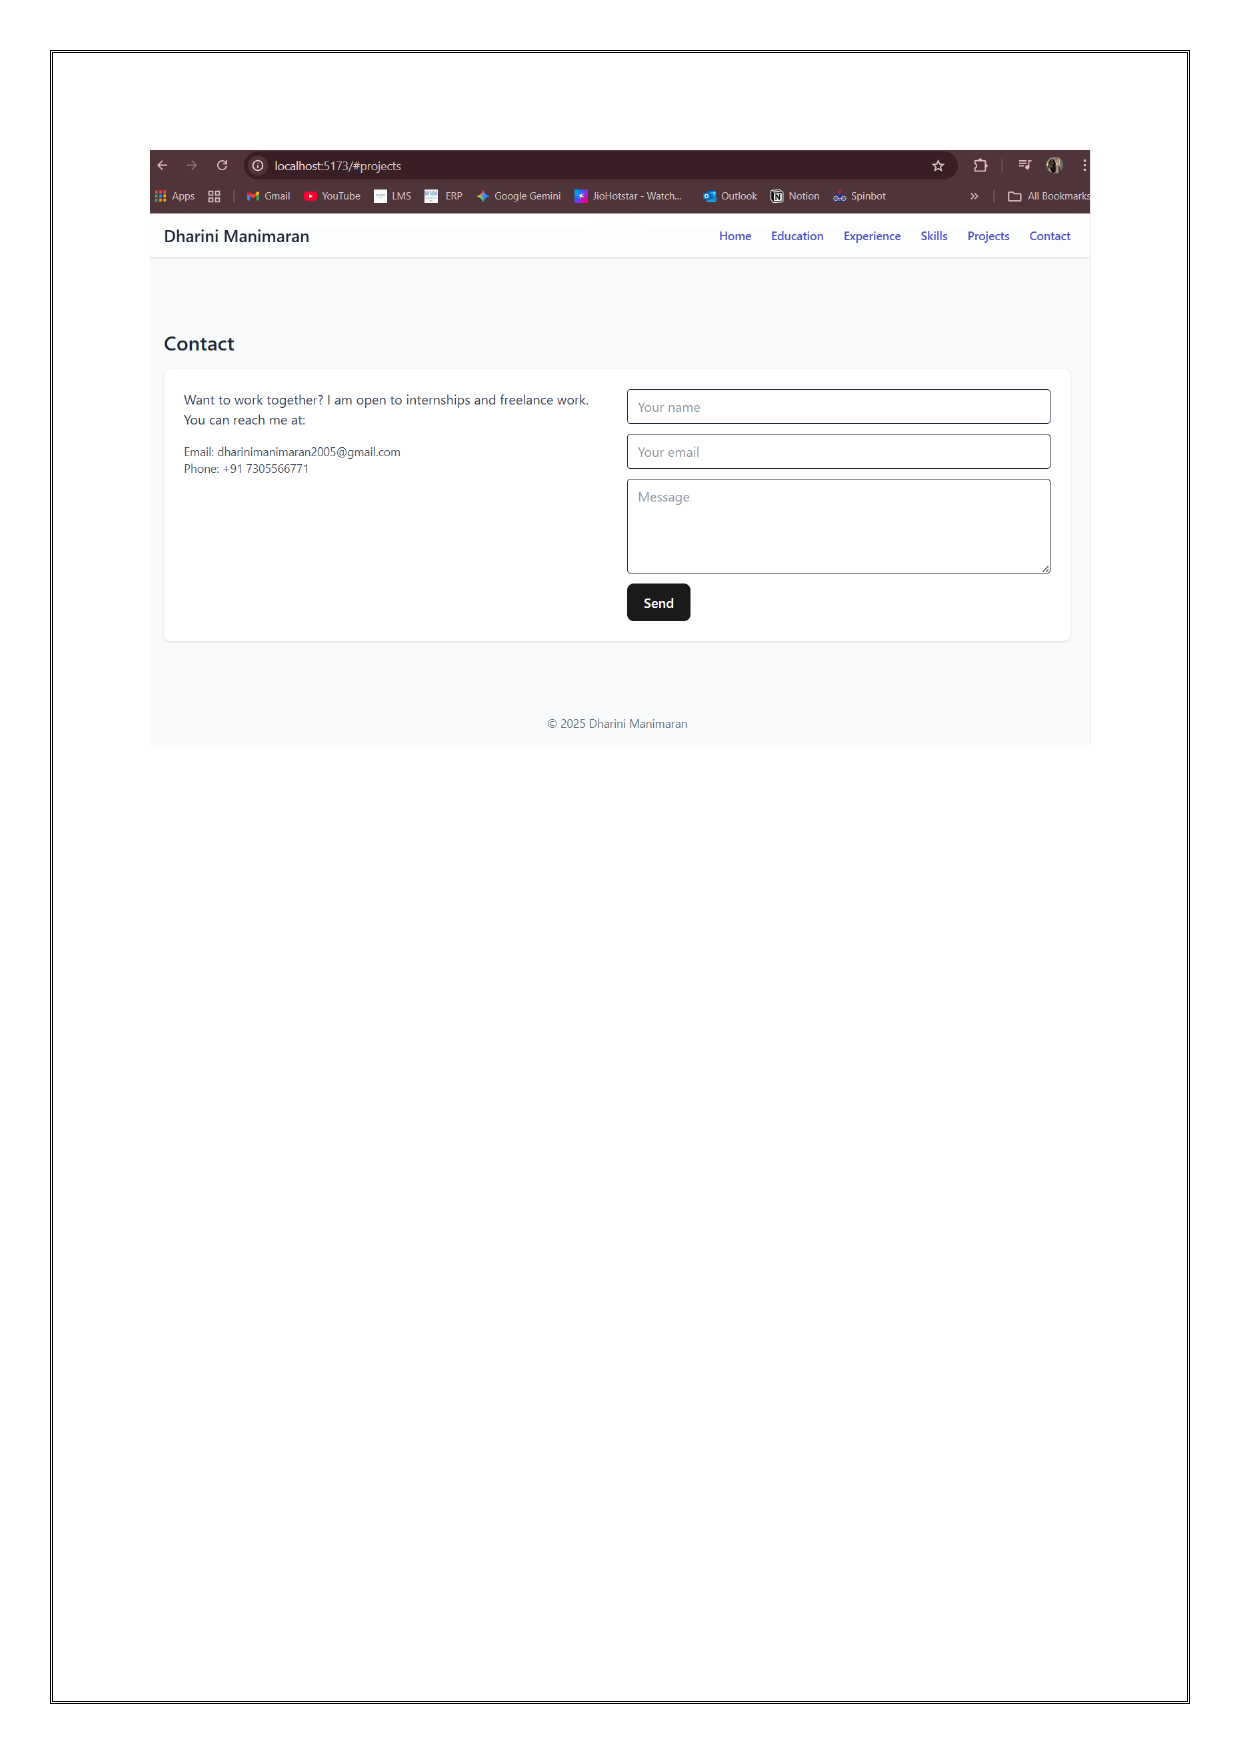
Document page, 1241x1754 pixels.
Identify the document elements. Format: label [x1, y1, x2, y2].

picture [150, 150, 1091, 745]
